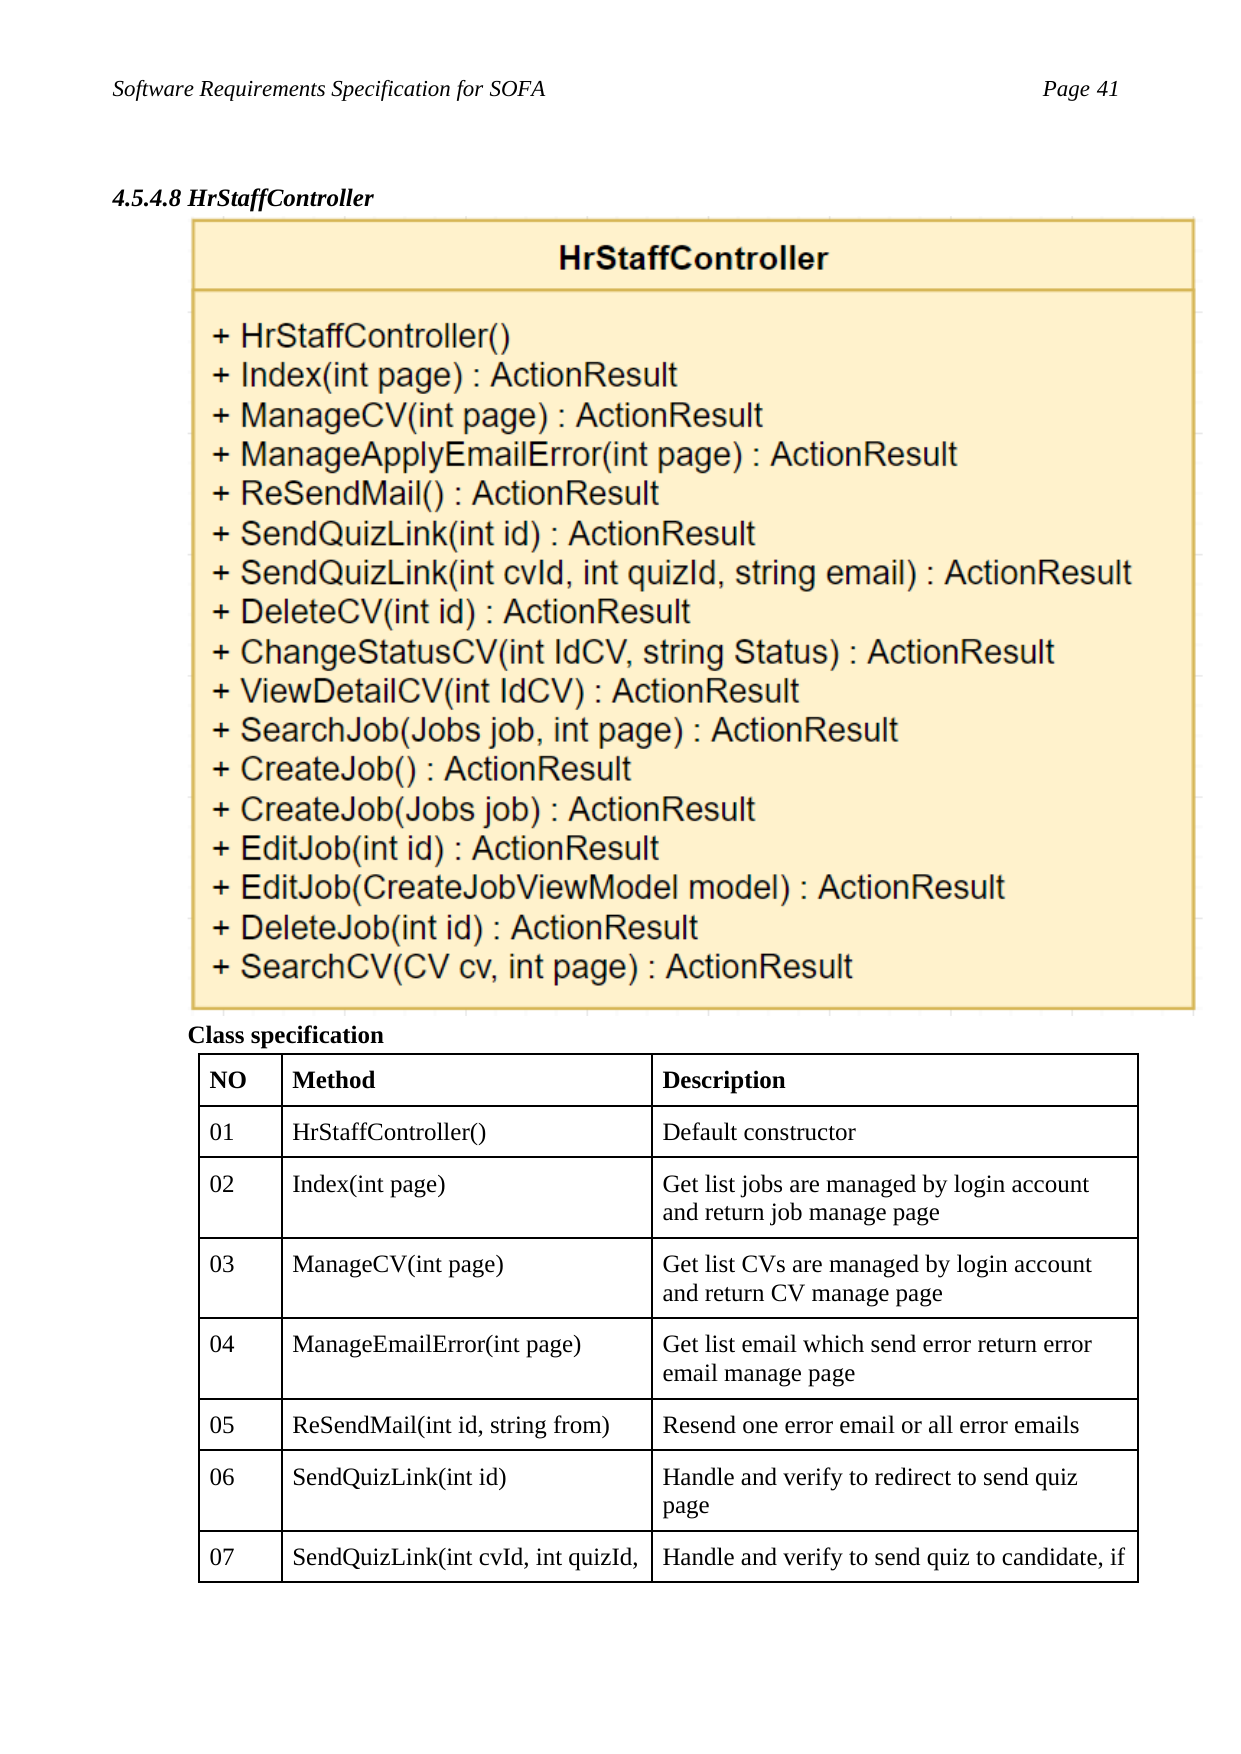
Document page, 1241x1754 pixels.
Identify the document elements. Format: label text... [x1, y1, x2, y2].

table_cell ReSendMail(int id, string from) [283, 1400, 651, 1449]
subtitle 4.5.4.8 HrStaffController [112, 183, 1128, 212]
table_cell 02 [200, 1158, 281, 1237]
table_cell ManageEmailError(int page) [283, 1319, 651, 1397]
table_header NO [200, 1055, 281, 1104]
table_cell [653, 1532, 1137, 1581]
table_cell Resend one error email or all error emails [653, 1400, 1137, 1449]
table_cell Get list CVs are managed by login account and return CV manage page [653, 1239, 1137, 1317]
table_cell 03 [200, 1239, 281, 1317]
table_cell 05 [200, 1400, 281, 1449]
table_cell Get list email which send error return error email manage page [653, 1319, 1137, 1397]
table_cell Handle and verify to redirect to send quiz page [653, 1451, 1137, 1529]
table_cell Index(int page) [283, 1158, 651, 1237]
table_cell Default constructor [653, 1107, 1137, 1156]
table_cell Get list jobs are managed by login account and return job manage page [653, 1158, 1137, 1237]
text Class specification [187, 1020, 1128, 1049]
table_cell 01 [200, 1107, 281, 1156]
table_header Method [283, 1055, 651, 1104]
table_cell HrStaffController() [283, 1107, 651, 1156]
table_header Description [653, 1055, 1137, 1104]
table_cell 04 [200, 1319, 281, 1397]
picture [187, 216, 1203, 1016]
table_cell 06 [200, 1451, 281, 1529]
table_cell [283, 1532, 651, 1581]
table_cell 07 [200, 1532, 281, 1581]
table_cell SendQuizLink(int id) [283, 1451, 651, 1529]
table_cell ManageCV(int page) [283, 1239, 651, 1317]
